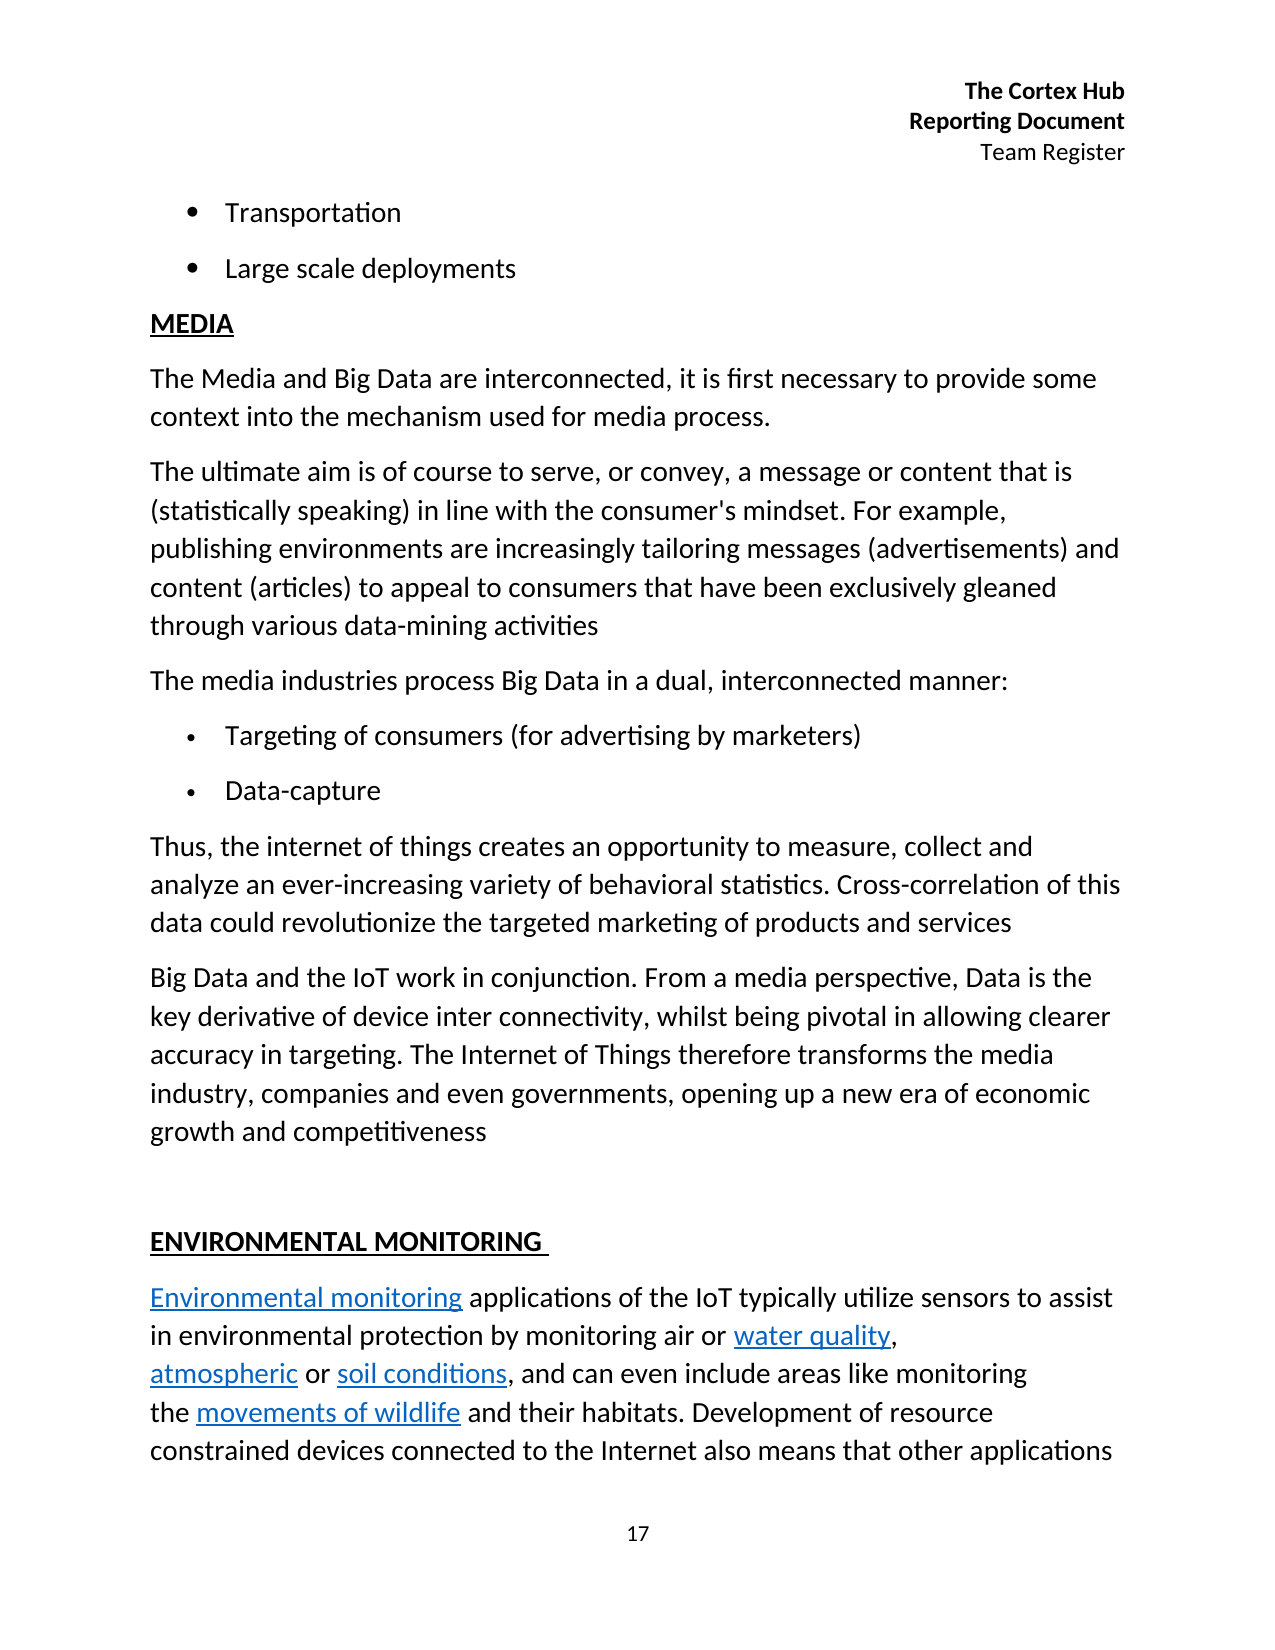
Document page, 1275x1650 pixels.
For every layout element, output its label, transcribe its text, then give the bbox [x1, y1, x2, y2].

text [150, 1279, 1125, 1468]
text Thus, the internet of things creates an opportunity to measure, collect and analyze an ever-increasing variety of behavioral statistics. Cross-correlation of this data could revolutionize the targeted marketing of products and services [150, 828, 1125, 940]
list Large scale deployments [187, 250, 1125, 285]
text MEDIA [150, 305, 1125, 340]
text Big Data and the IoT work in conjunction. From a media perspective, Data is the key derivative of device inter connectivity, whilst being pivotal in allowing clearer accuracy in targeting. The Internet of Things therefore transforms the media industry, companies and even governments, opening up a new era of economic growth and competitiveness [150, 959, 1125, 1149]
list Targeting of consumers (for advertising by marketers) [187, 717, 1125, 753]
text ENVIRONMENTAL MONITORING [150, 1223, 1125, 1259]
list Transportation [187, 194, 1125, 230]
text The Media and Big Data are interconnected, it is first necessary to provide some context into the mechanism used for media process. [150, 360, 1125, 434]
text The ultimate aim is of course to serve, or convey, a message or content that is (statistically speaking) in line with the consumer's mindset. For example, publishing environments are increasingly tailoring messages (advertisements) and content (articles) to appeal to consumers that have been exclusively gleaned through various data-mining activities [150, 453, 1125, 643]
text The media industries process Big Data in a dual, interconnected manner: [150, 662, 1125, 698]
list Data-capture [187, 772, 1125, 808]
